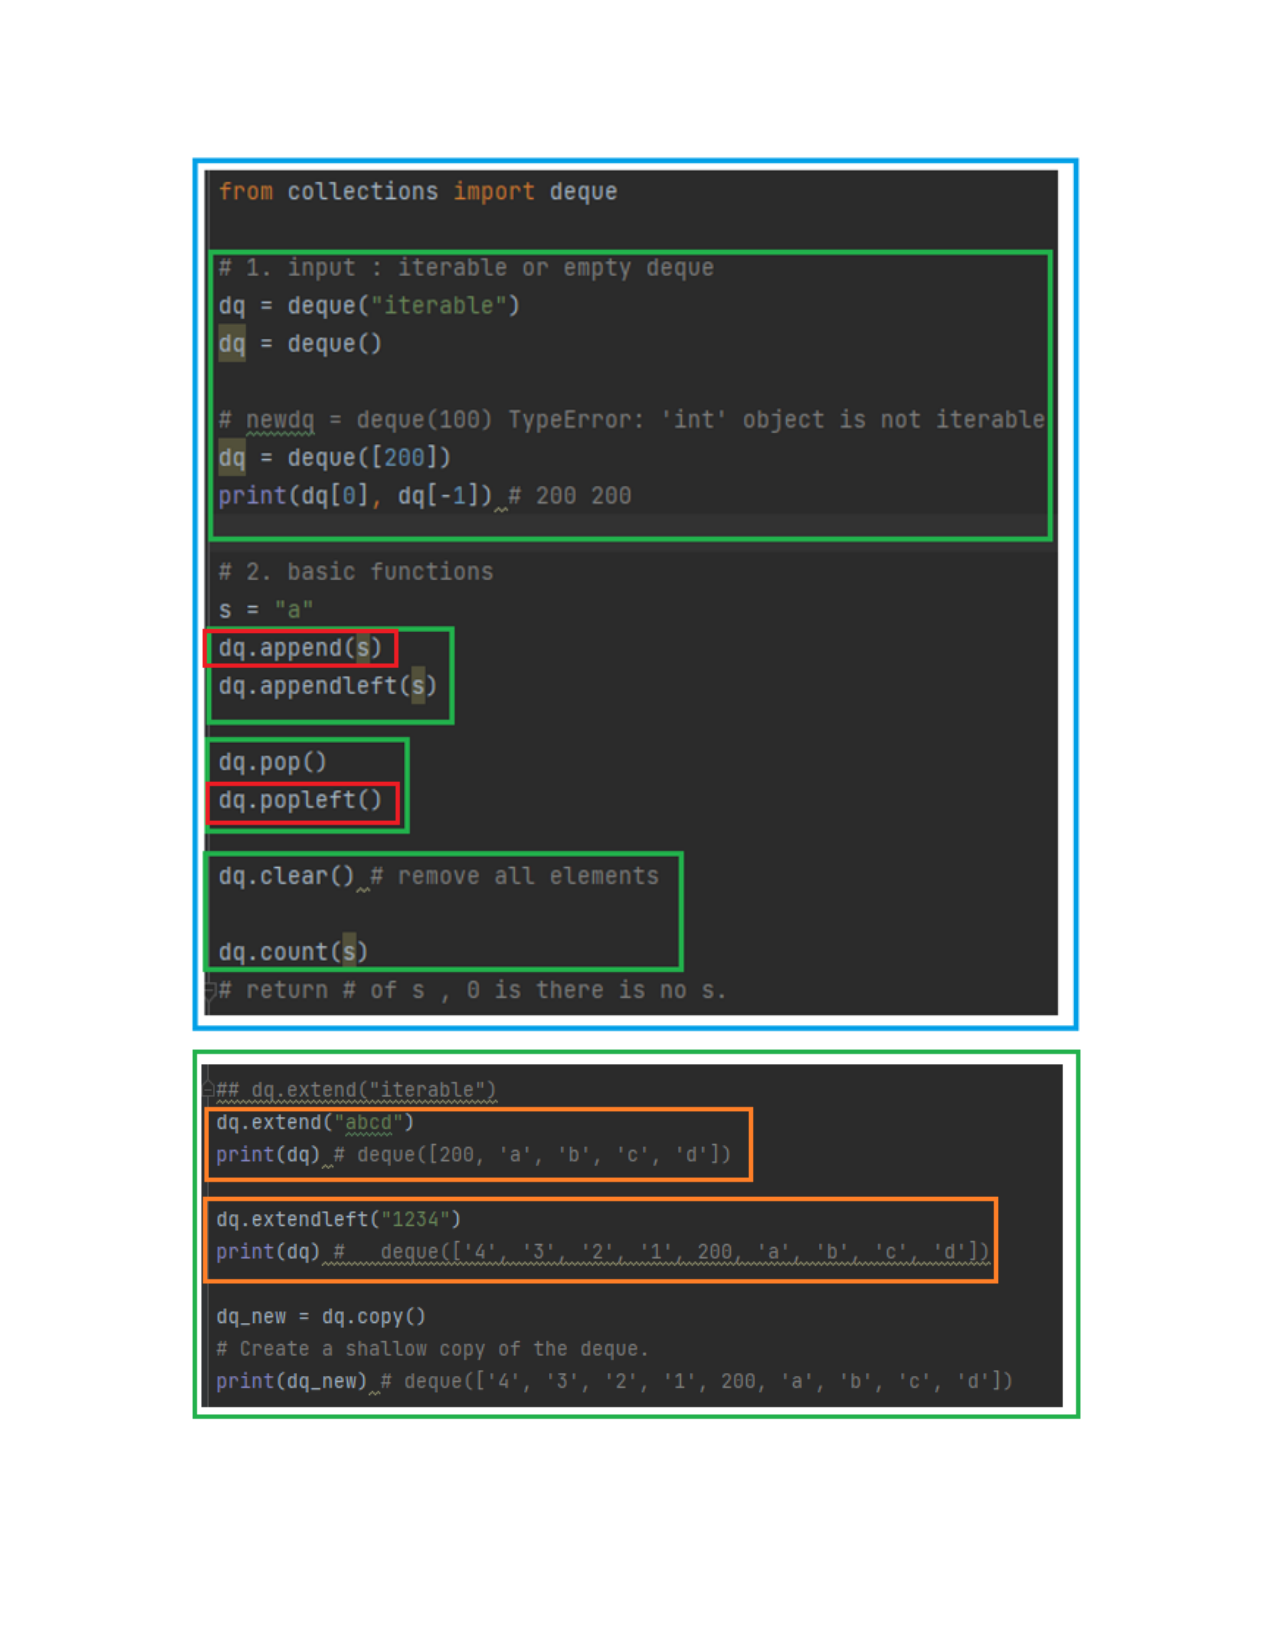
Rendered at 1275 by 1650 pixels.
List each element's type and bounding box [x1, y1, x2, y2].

picture [187, 1041, 1088, 1425]
picture [187, 150, 1087, 1040]
